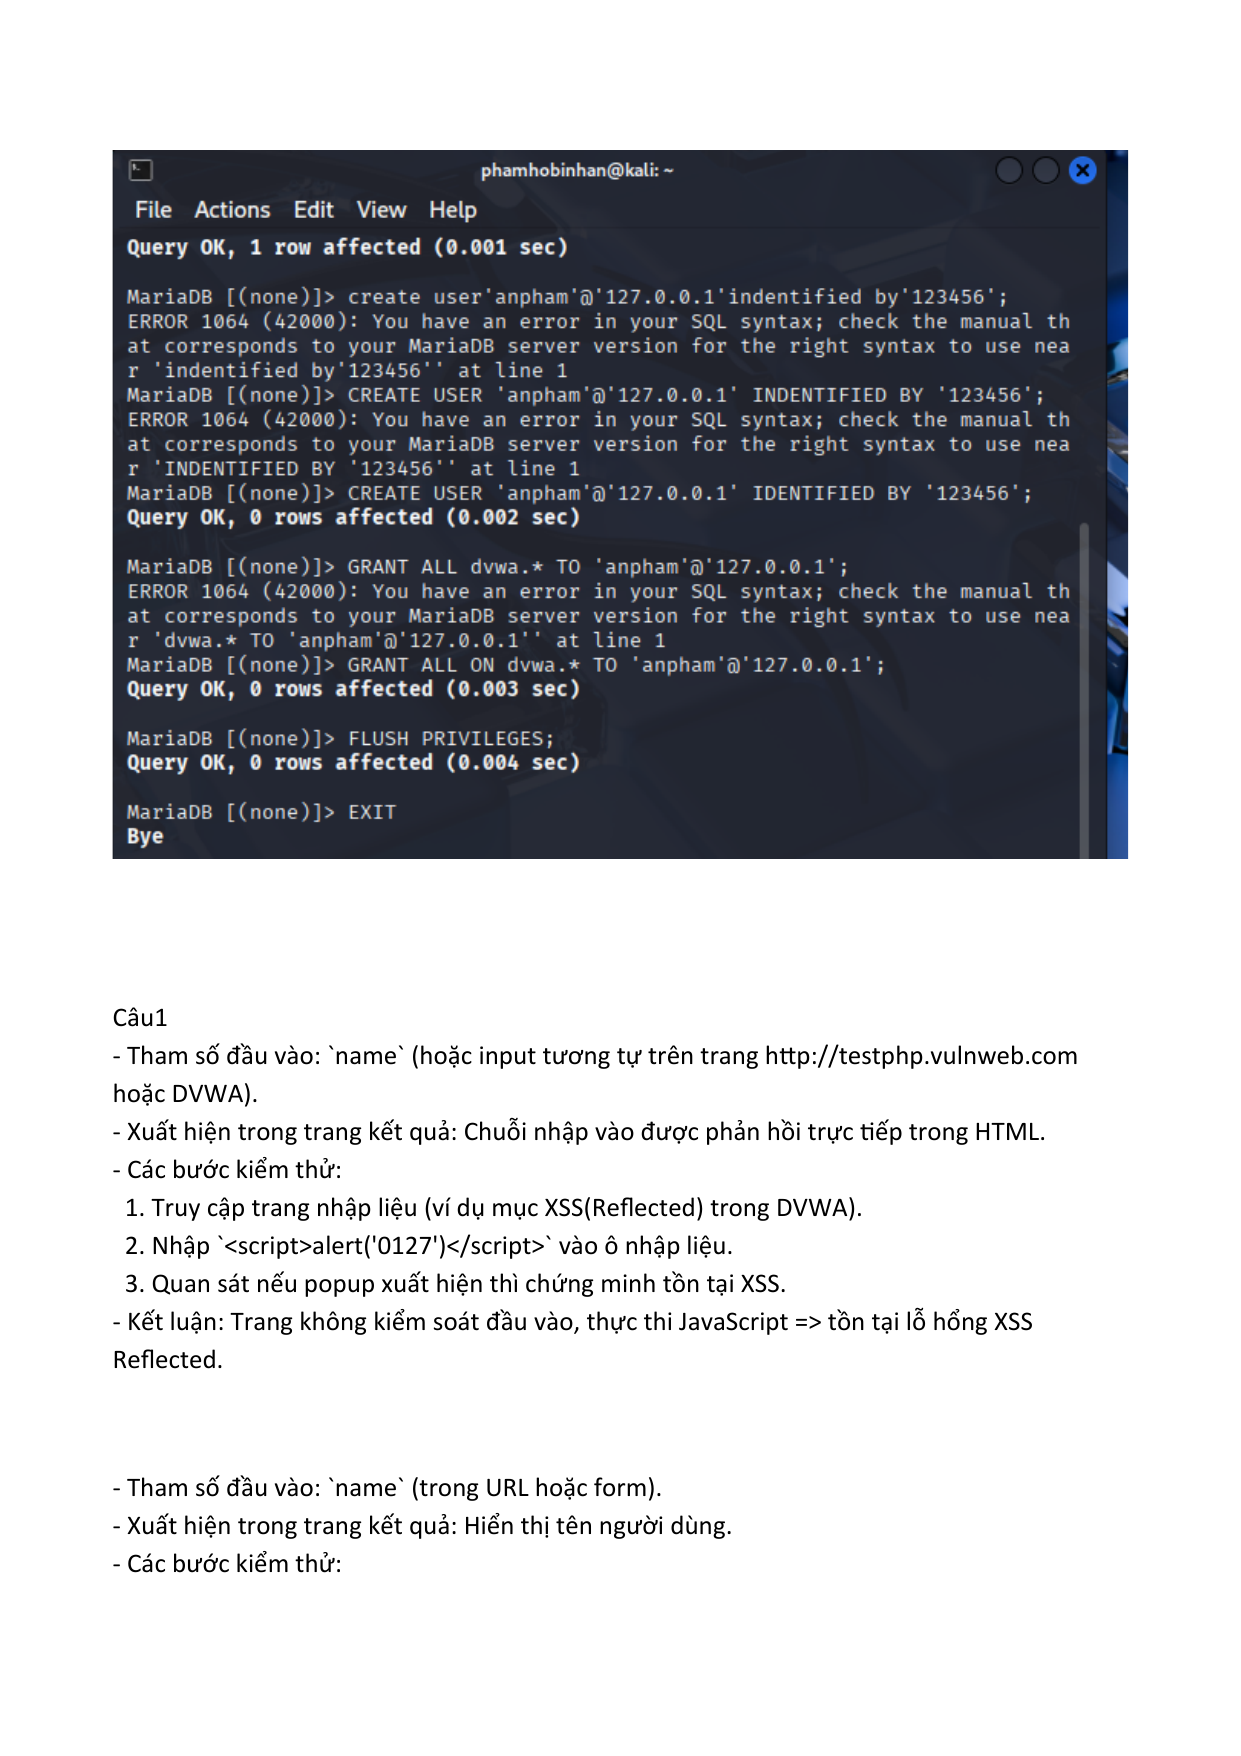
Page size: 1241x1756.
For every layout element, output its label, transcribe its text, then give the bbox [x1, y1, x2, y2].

text Câu1 - Tham số đầu vào: `name` (hoặc input tương tự trên trang http://testphp.vulnweb.com hoặc DVWA). - Xuất hiện trong trang kết quả: Chuỗi nhập vào được phản hồi trực tiếp trong HTML. - Các bước kiểm thử: 1. Truy cập trang nhập liệu (ví dụ mục XSS(Reflected) trong DVWA). 2. Nhập `<script>alert('0127')</script>` vào ô nhập liệu. 3. Quan sát nếu popup xuất hiện thì chứng minh tồn tại XSS. - Kết luận: Trang không kiểm soát đầu vào, thực thi JavaScript => tồn tại lỗ hổng XSS Reflected. [112, 1001, 1128, 1407]
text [112, 1432, 1128, 1579]
picture [112, 150, 1129, 859]
